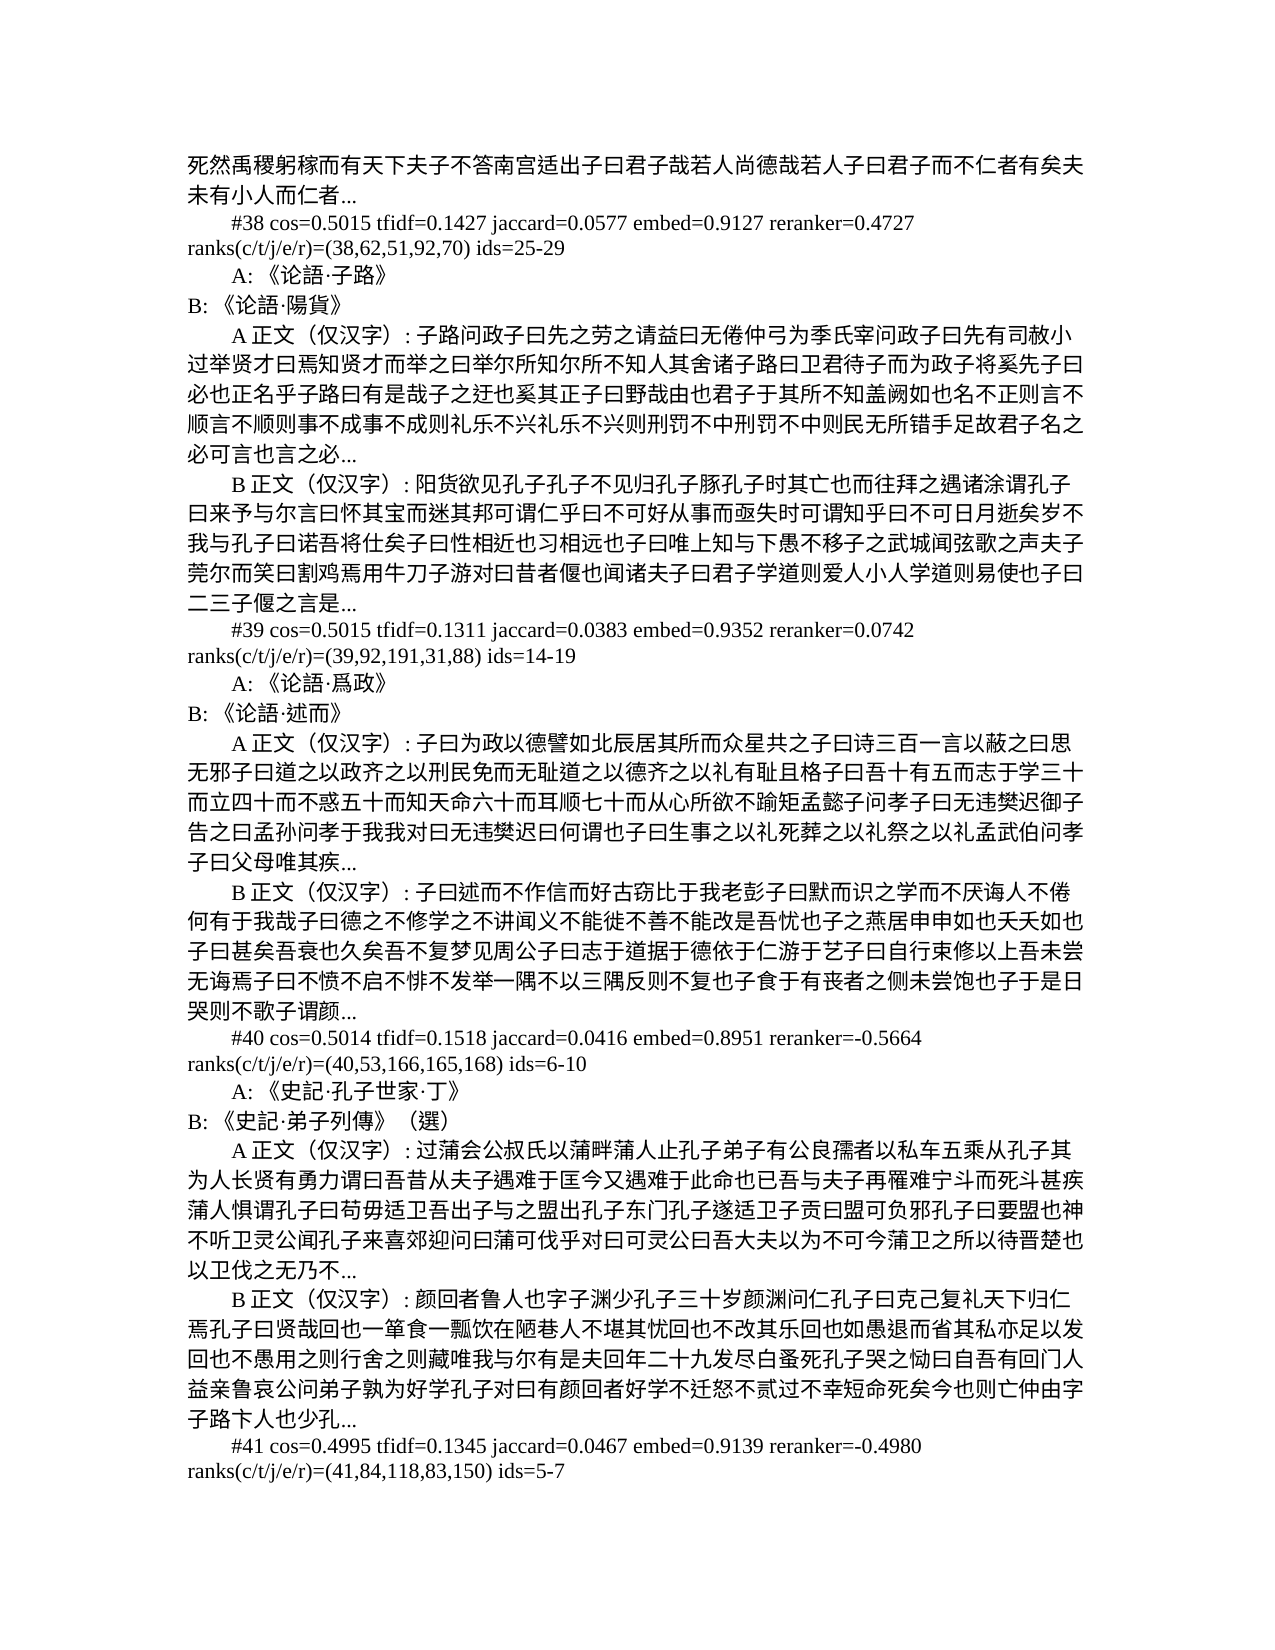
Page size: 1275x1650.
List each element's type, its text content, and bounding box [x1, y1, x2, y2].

text B正文（仅汉字）: 子曰述而不作信而好古窃比于我老彭子曰默而识之学而不厌诲人不倦何有于我哉子曰德之不修学之不讲闻义不能徙不善不能改是吾忧也子之燕居申申如也夭夭如也子曰甚矣吾衰也久矣吾不复梦见周公子曰志于道据于德依于仁游于艺子曰自行束修以上吾未尝无诲焉子曰不愤不启不悱不发举一隅不以三隅反则不复也子食于有丧者之侧未尝饱也子于是日哭则不歌子谓颜... [187, 876, 1087, 1025]
text #38 cos=0.5015 tfidf=0.1427 jaccard=0.0577 embed=0.9127 reranker=0.4727 ranks(c/t/j/e/r)=(38,62,51,92,70) ids=25-29 [187, 209, 1087, 260]
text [187, 150, 1087, 209]
text A正文（仅汉字）: 过蒲会公叔氏以蒲畔蒲人止孔子弟子有公良孺者以私车五乘从孔子其为人长贤有勇力谓曰吾昔从夫子遇难于匡今又遇难于此命也已吾与夫子再罹难宁斗而死斗甚疾蒲人惧谓孔子曰苟毋适卫吾出子与之盟出孔子东门孔子遂适卫子贡曰盟可负邪孔子曰要盟也神不听卫灵公闻孔子来喜郊迎问曰蒲可伐乎对曰可灵公曰吾大夫以为不可今蒲卫之所以待晋楚也以卫伐之无乃不... [187, 1135, 1087, 1284]
text A正文（仅汉字）: 子路问政子曰先之劳之请益曰无倦仲弓为季氏宰问政子曰先有司赦小过举贤才曰焉知贤才而举之曰举尔所知尔所不知人其舍诸子路曰卫君待子而为政子将奚先子曰必也正名乎子路曰有是哉子之迂也奚其正子曰野哉由也君子于其所不知盖阙如也名不正则言不顺言不顺则事不成事不成则礼乐不兴礼乐不兴则刑罚不中刑罚不中则民无所错手足故君子名之必可言也言之必... [187, 319, 1087, 468]
text #41 cos=0.4995 tfidf=0.1345 jaccard=0.0467 embed=0.9139 reranker=-0.4980 ranks(c/t/j/e/r)=(41,84,118,83,150) ids=5-7 [187, 1433, 1087, 1484]
text A: 《论語·爲政》 B: 《论語·述而》 [187, 668, 1087, 727]
text B正文（仅汉字）: 颜回者鲁人也字子渊少孔子三十岁颜渊问仁孔子曰克己复礼天下归仁焉孔子曰贤哉回也一箪食一瓢饮在陋巷人不堪其忧回也不改其乐回也如愚退而省其私亦足以发回也不愚用之则行舍之则藏唯我与尔有是夫回年二十九发尽白蚤死孔子哭之恸曰自吾有回门人益亲鲁哀公问弟子孰为好学孔子对曰有颜回者好学不迁怒不贰过不幸短命死矣今也则亡仲由字子路卞人也少孔... [187, 1284, 1087, 1433]
text A正文（仅汉字）: 子曰为政以德譬如北辰居其所而众星共之子曰诗三百一言以蔽之曰思无邪子曰道之以政齐之以刑民免而无耻道之以德齐之以礼有耻且格子曰吾十有五而志于学三十而立四十而不惑五十而知天命六十而耳顺七十而从心所欲不踰矩孟懿子问孝子曰无违樊迟御子告之曰孟孙问孝于我我对曰无违樊迟曰何谓也子曰生事之以礼死葬之以礼祭之以礼孟武伯问孝子曰父母唯其疾... [187, 727, 1087, 876]
text B正文（仅汉字）: 阳货欲见孔子孔子不见归孔子豚孔子时其亡也而往拜之遇诸涂谓孔子曰来予与尔言曰怀其宝而迷其邦可谓仁乎曰不可好从事而亟失时可谓知乎曰不可日月逝矣岁不我与孔子曰诺吾将仕矣子曰性相近也习相远也子曰唯上知与下愚不移子之武城闻弦歌之声夫子莞尔而笑曰割鸡焉用牛刀子游对曰昔者偃也闻诸夫子曰君子学道则爱人小人学道则易使也子曰二三子偃之言是... [187, 468, 1087, 617]
text A: 《史記·孔子世家·丁》 B: 《史記·弟子列傳》（選） [187, 1076, 1087, 1135]
text #40 cos=0.5014 tfidf=0.1518 jaccard=0.0416 embed=0.8951 reranker=-0.5664 ranks(c/t/j/e/r)=(40,53,166,165,168) ids=6-10 [187, 1025, 1087, 1076]
text A: 《论語·子路》 B: 《论語·陽貨》 [187, 260, 1087, 319]
text #39 cos=0.5015 tfidf=0.1311 jaccard=0.0383 embed=0.9352 reranker=0.0742 ranks(c/t/j/e/r)=(39,92,191,31,88) ids=14-19 [187, 617, 1087, 668]
